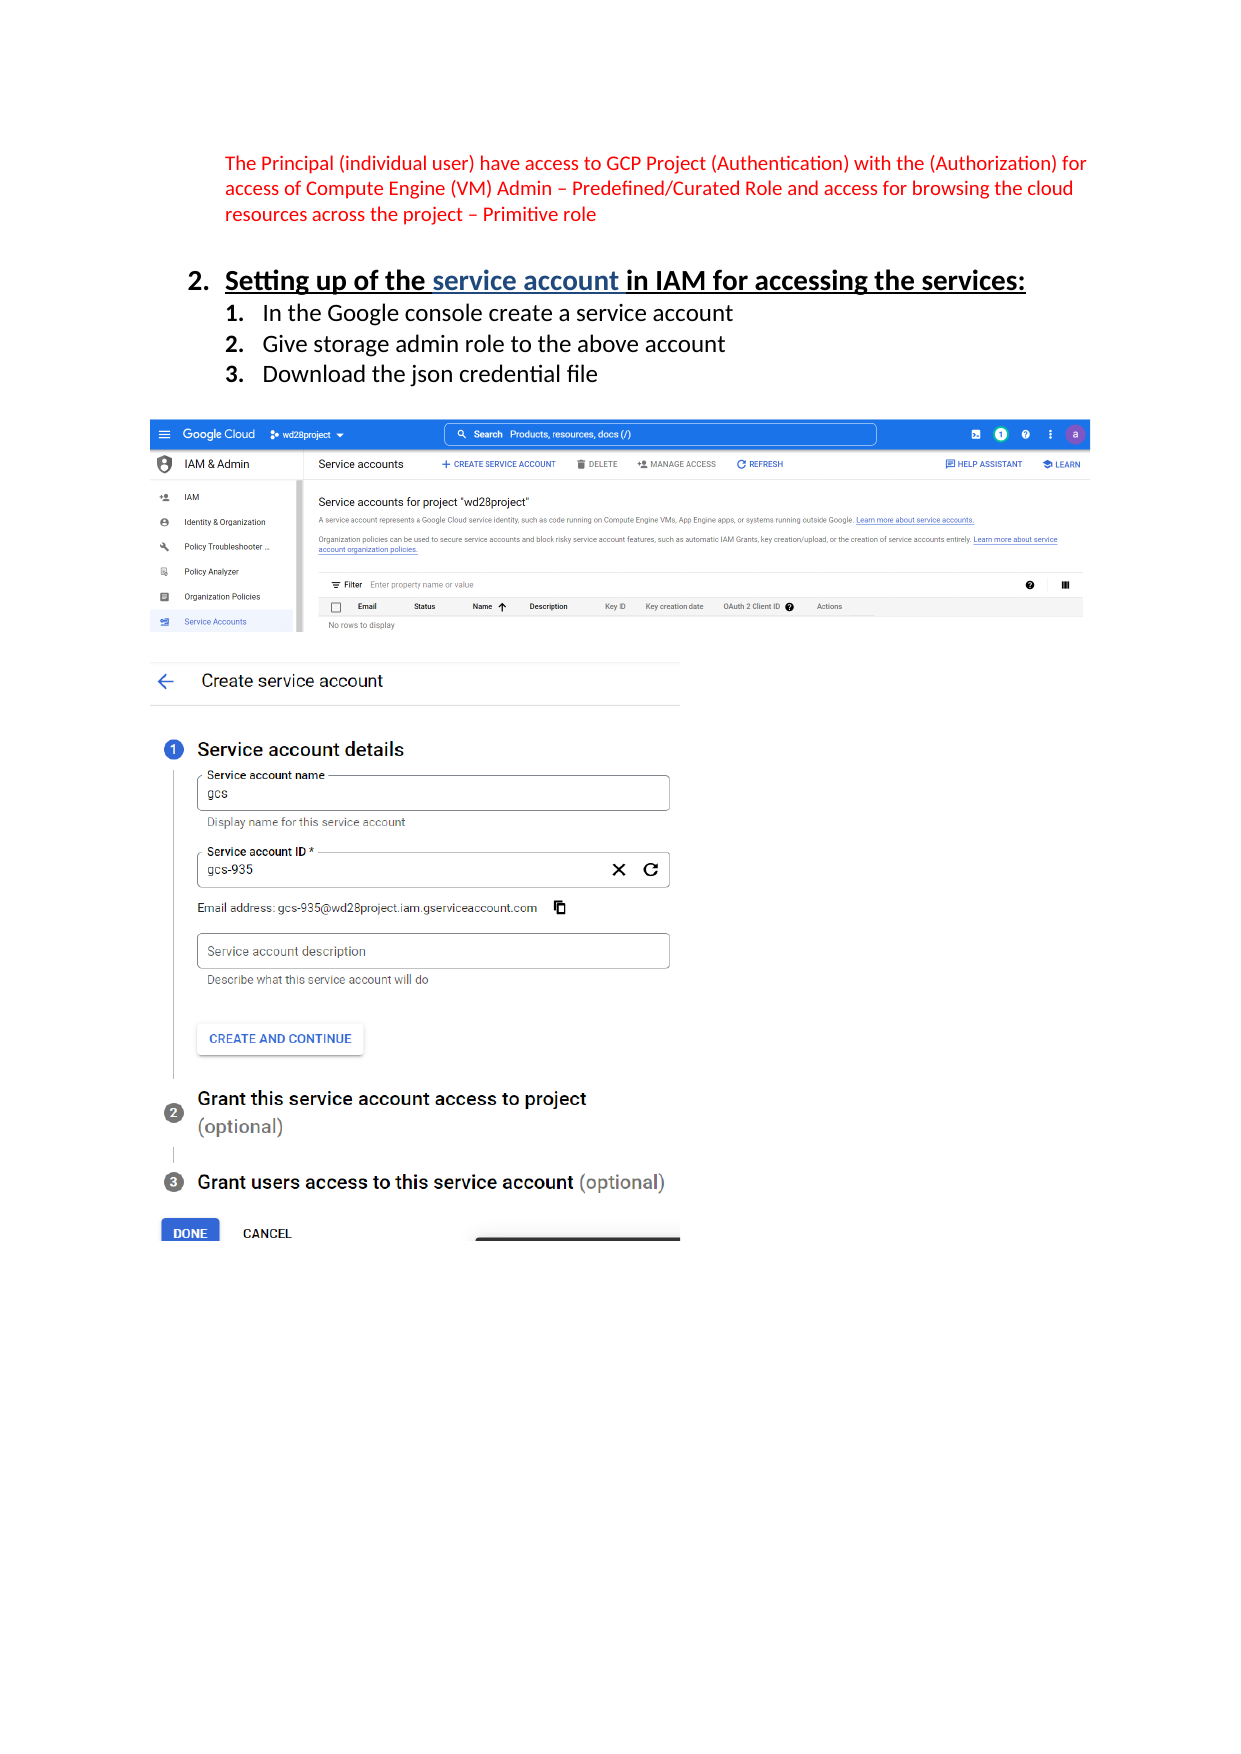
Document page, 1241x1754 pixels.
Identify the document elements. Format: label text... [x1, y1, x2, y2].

picture [150, 662, 681, 1241]
list The Principal (individual user) have access to GCP Project (Authentication) with the (Authorization) for access of Compute Engine (VM) Admin – Predefined/Curated Role and access for browsing the cloud resources across the project – Primitive role [225, 150, 1090, 226]
list In the Google console create a service account [225, 297, 1090, 328]
list Setting up of the service account in IAM for accessing the services: [187, 262, 1090, 297]
picture [150, 419, 1091, 632]
list Give storage admin role to the above account [225, 328, 1090, 358]
list Download the json credential file [225, 358, 1090, 389]
